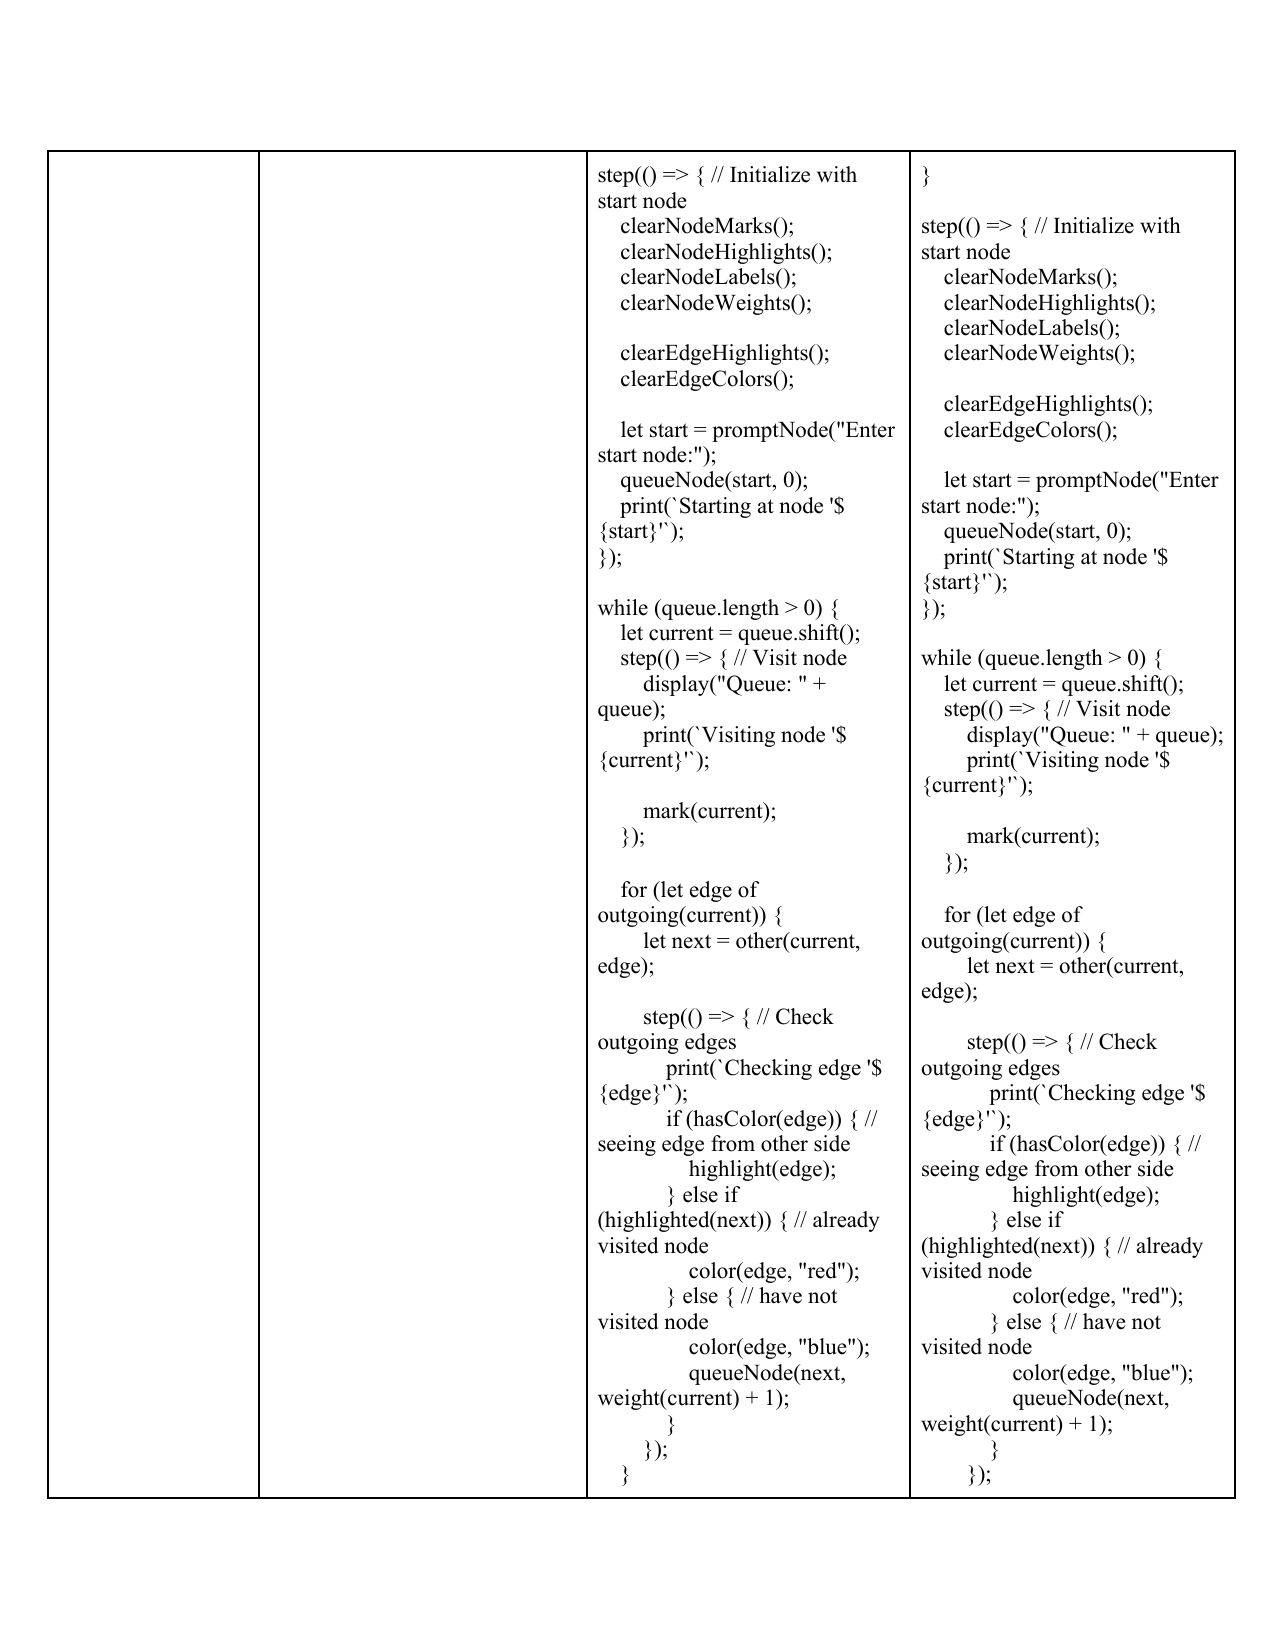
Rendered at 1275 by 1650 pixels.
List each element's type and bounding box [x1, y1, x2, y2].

table_cell [911, 152, 1234, 1497]
table_cell [588, 152, 909, 1497]
table_cell [260, 152, 586, 1497]
table_cell [49, 152, 258, 1497]
